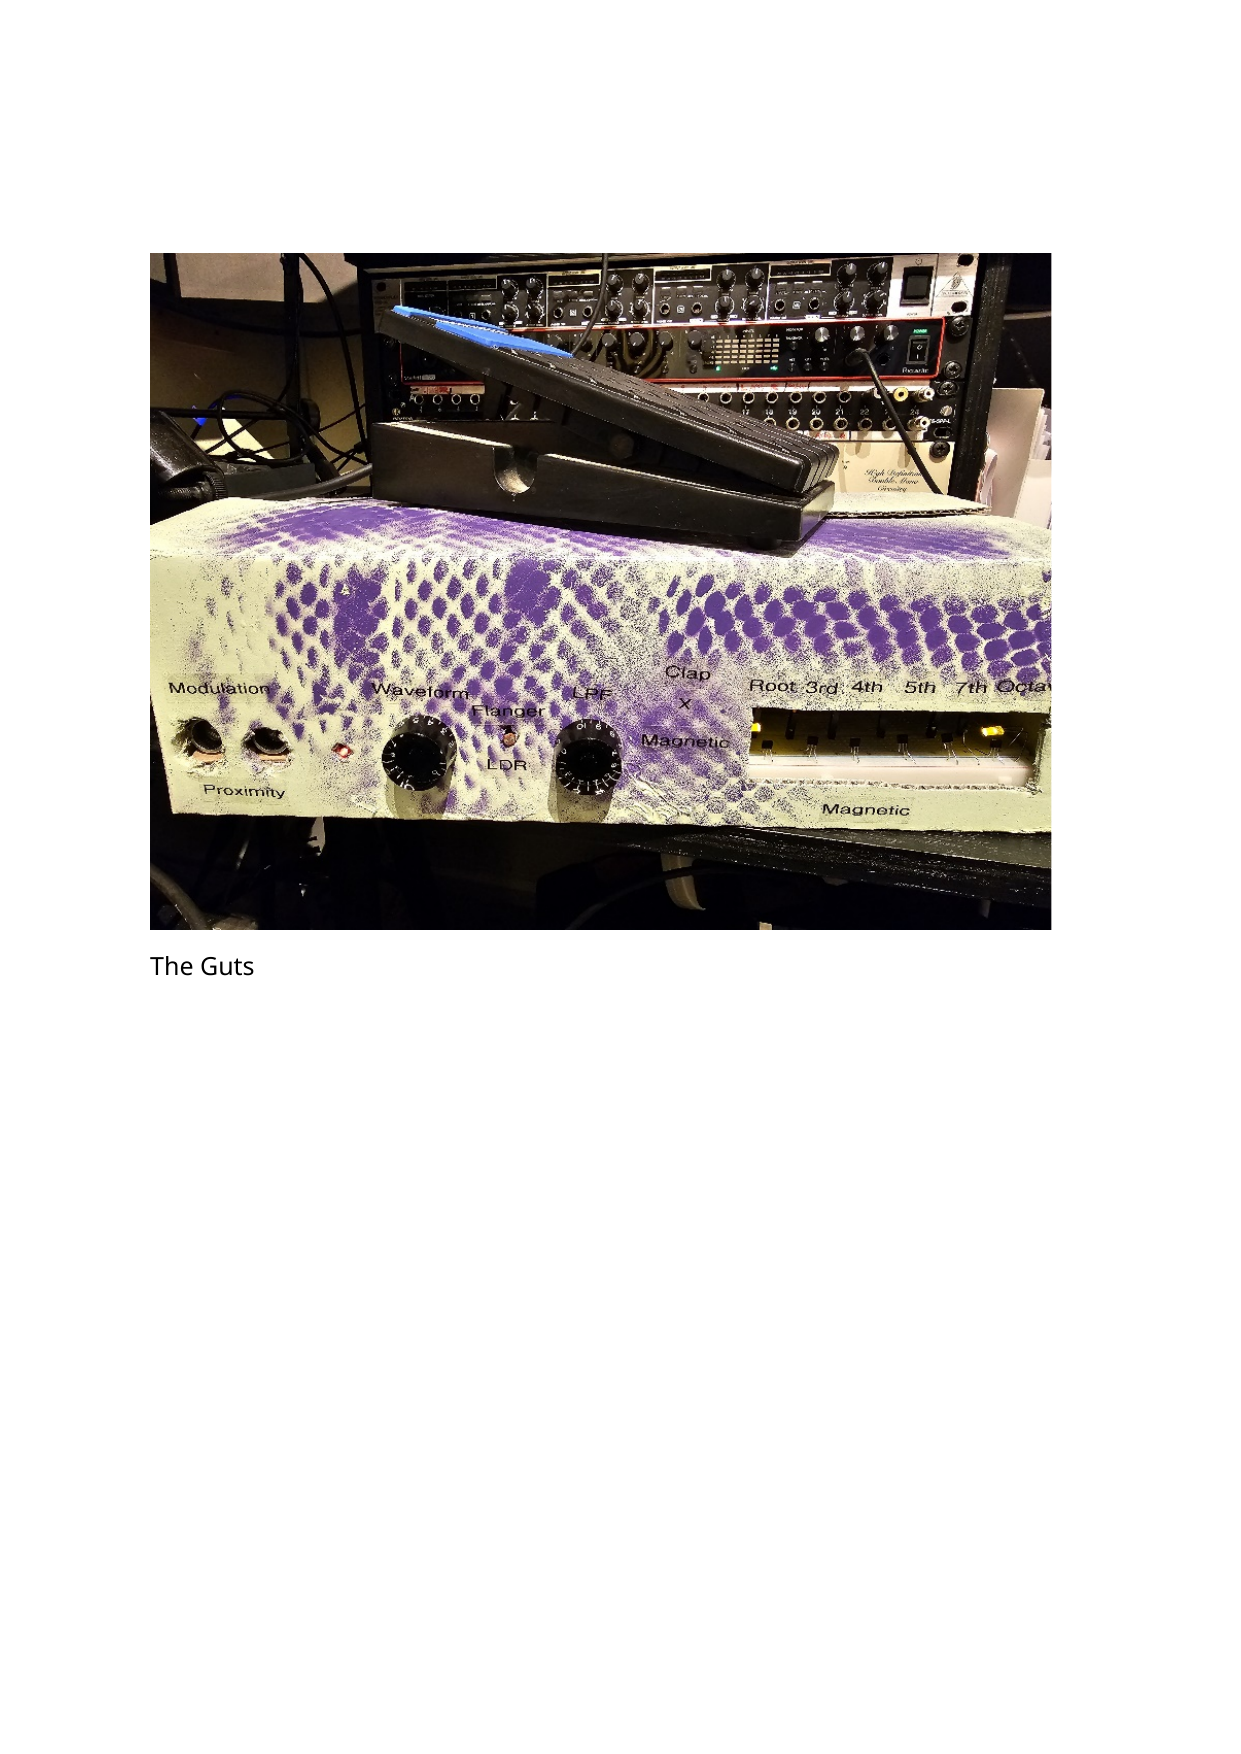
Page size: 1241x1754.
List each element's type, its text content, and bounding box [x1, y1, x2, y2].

text The Guts [150, 417, 1090, 983]
picture [150, 253, 1052, 930]
